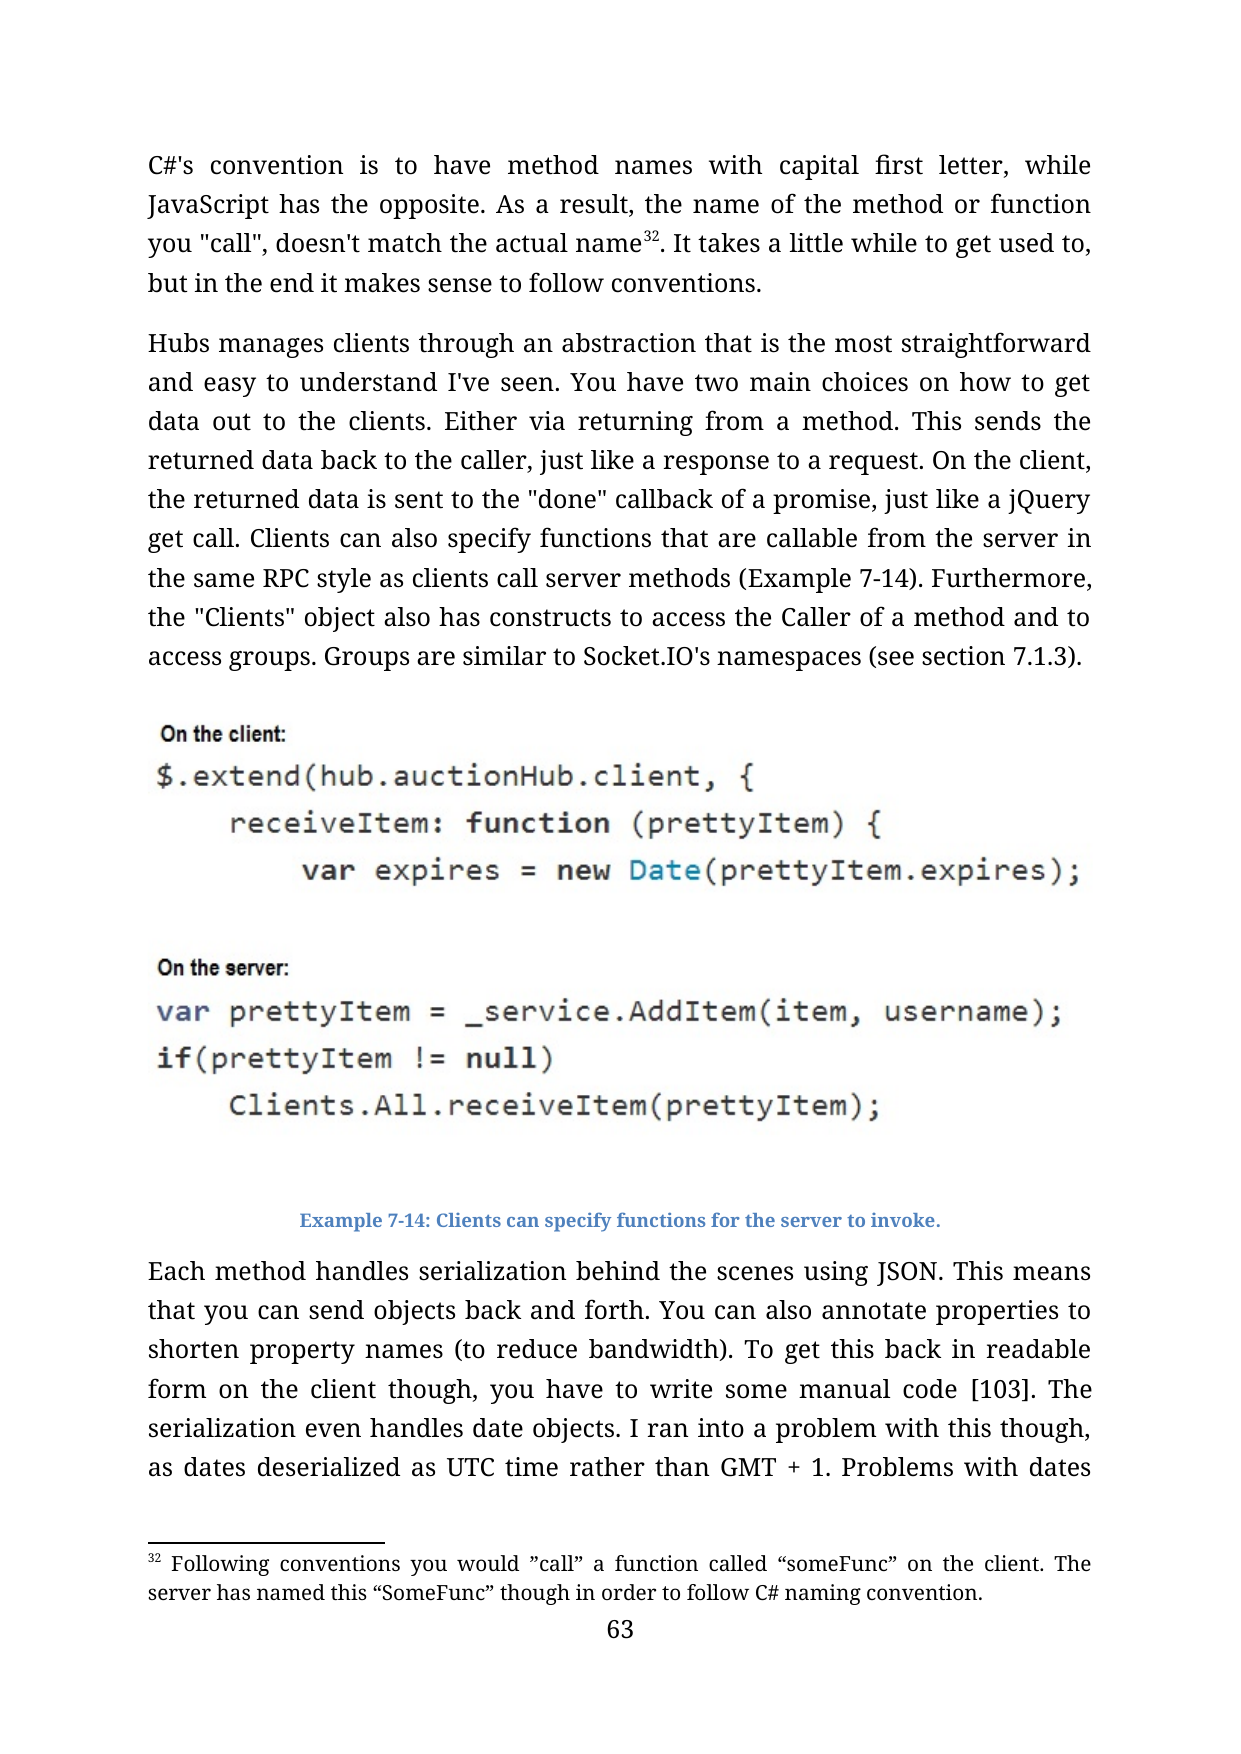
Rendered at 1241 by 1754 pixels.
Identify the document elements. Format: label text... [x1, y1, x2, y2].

picture [147, 698, 1093, 1182]
text C#'s convention is to have method names with capital first letter, while JavaScript has the opposite. As a result, the name of the method or function you "call", doesn't match the actual name. It takes a little while to get used to, but in the end it makes sense to follow conventions. [148, 148, 1092, 299]
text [148, 1254, 1092, 1484]
text Hubs manages clients through an abstraction that is the most straightforward and easy to understand I've seen. You have two main choices on how to get data out to the clients. Either via returning from a method. This sends the returned data back to the caller, just like a response to a request. On the client, the returned data is sent to the "done" callback of a promise, just like a jQuery get call. Clients can also specify functions that are callable from the server in the same RPC style as clients call server methods (Example 7-14). Furthermore, the "Clients" object also has constructs to access the Caller of a method and to access groups. Groups are similar to Socket.IO's namespaces (see section 7.1.3). [148, 325, 1092, 673]
